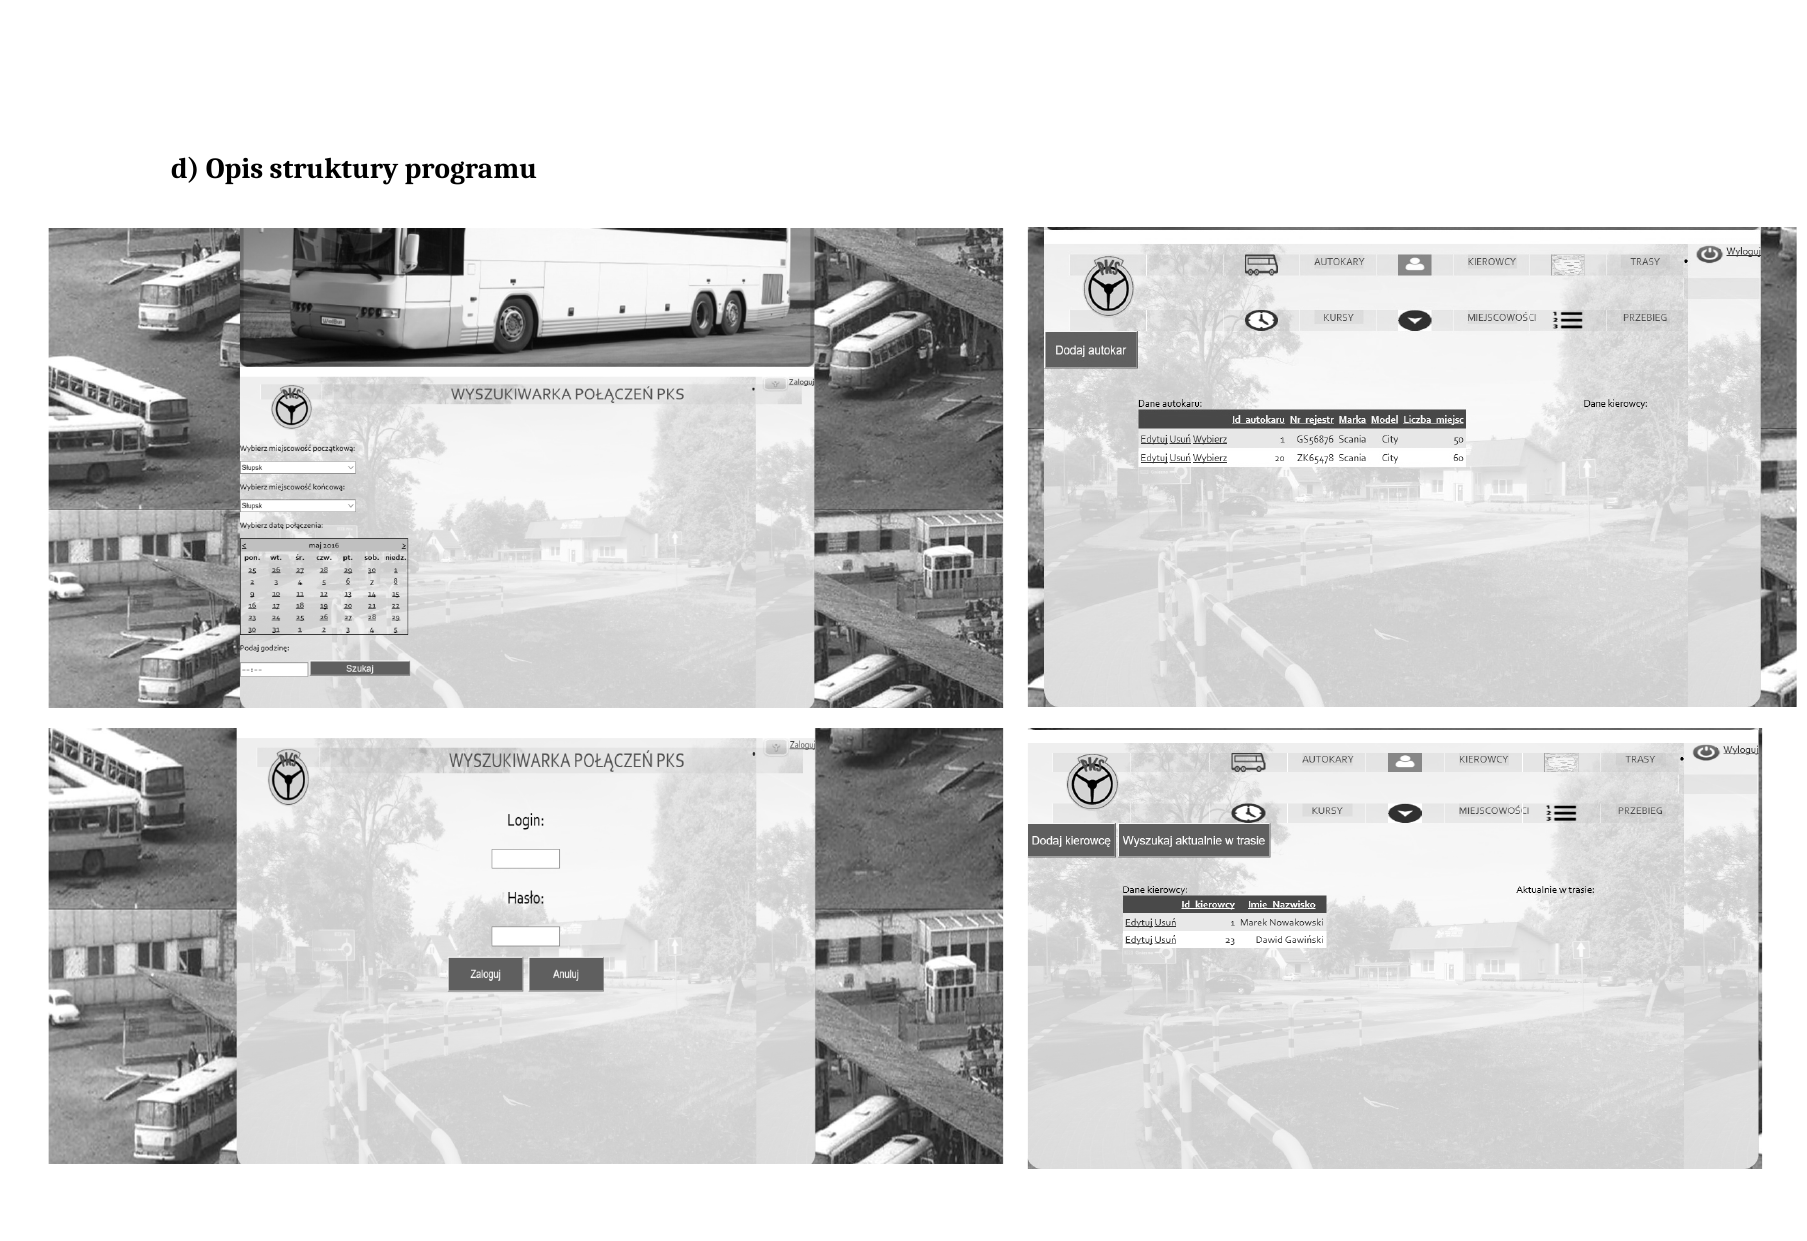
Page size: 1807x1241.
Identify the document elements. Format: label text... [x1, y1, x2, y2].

text d) Opis struktury programu [171, 152, 612, 186]
